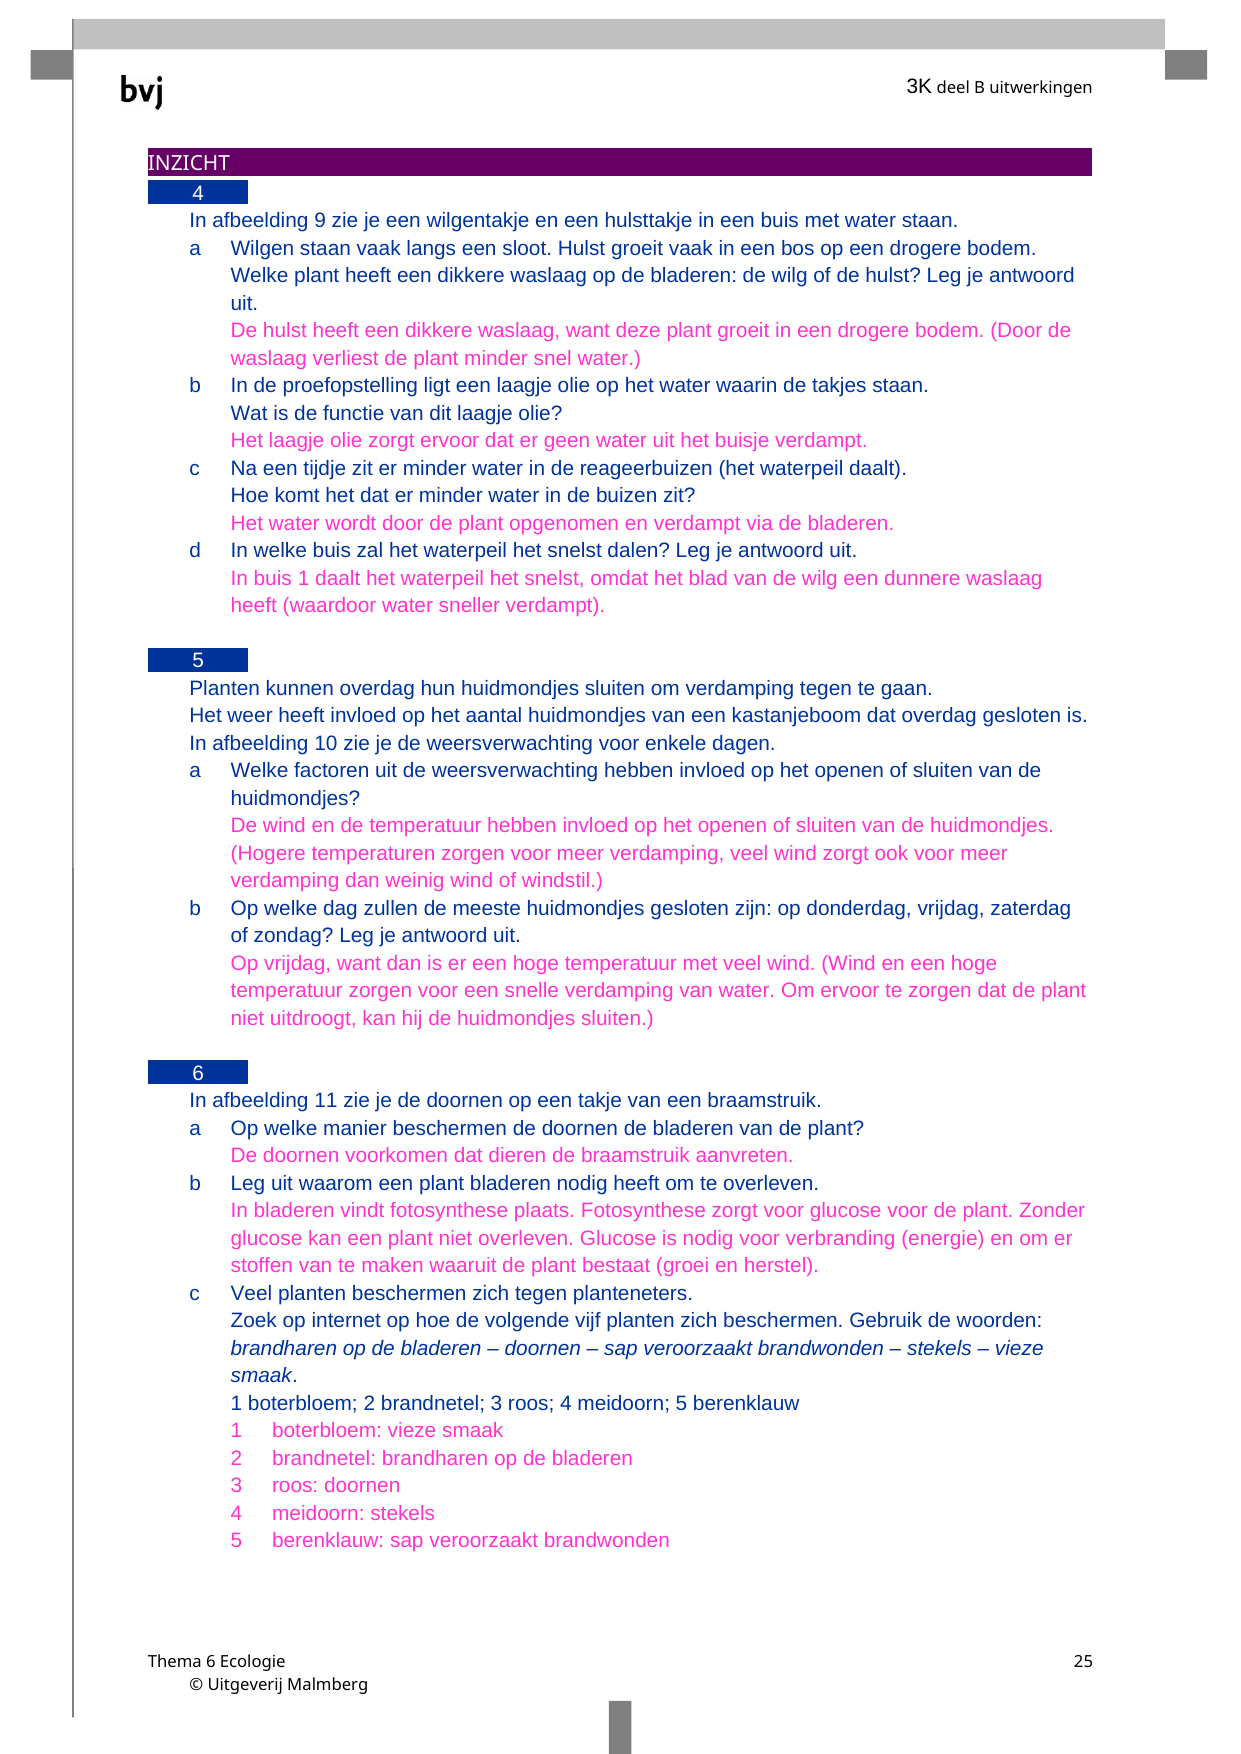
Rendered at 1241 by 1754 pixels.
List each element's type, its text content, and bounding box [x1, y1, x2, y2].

text 3 roos: doornen [230, 1473, 1092, 1497]
text 5 [148, 648, 248, 672]
text 4 [148, 180, 248, 204]
text Planten kunnen overdag hun huidmondjes sluiten om verdamping tegen te gaan. [189, 675, 1092, 699]
text 6 [148, 1060, 248, 1084]
text a Welke factoren uit de weersverwachting hebben invloed op het openen of sluiten van de huidmondjes? [189, 758, 1092, 809]
text Het weer heeft invloed op het aantal huidmondjes van een kastanjeboom dat overdag gesloten is. [189, 703, 1092, 727]
text In afbeelding 11 zie je de doornen op een takje van een braamstruik. [189, 1088, 1092, 1112]
text a Wilgen staan vaak langs een sloot. Hulst groeit vaak in een bos op een drogere bodem. [189, 235, 1092, 259]
text b In de proefopstelling ligt een laagje olie op het water waarin de takjes staan. [189, 373, 1092, 397]
text In afbeelding 10 zie je de weersverwachting voor enkele dagen. [189, 730, 1092, 754]
text Zoek op internet op hoe de volgende vijf planten zich beschermen. Gebruik de woorden: brandharen op de bladeren – doornen – sap veroorzaakt brandwonden – stekels – vieze smaak. 1 boterbloem; 2 brandnetel; 3 roos; 4 meidoorn; 5 berenklauw [230, 1308, 1092, 1414]
text In bladeren vindt fotosynthese plaats. Fotosynthese zorgt voor glucose voor de plant. Zonder glucose kan een plant niet overleven. Glucose is nodig voor verbranding (energie) en om er stoffen van te maken waaruit de plant bestaat (groei en herstel). [230, 1198, 1092, 1277]
text In buis 1 daalt het waterpeil het snelst, omdat het blad van de wilg een dunnere waslaag heeft (waardoor water sneller verdampt). [230, 565, 1092, 617]
text a Op welke manier beschermen de doornen de bladeren van de plant? [189, 1115, 1092, 1139]
text b Leg uit waarom een plant bladeren nodig heeft om te overleven. [189, 1170, 1092, 1194]
text 4 meidoorn: stekels [230, 1500, 1092, 1524]
text De doornen voorkomen dat dieren de braamstruik aanvreten. [230, 1143, 1092, 1167]
text Het water wordt door de plant opgenomen en verdampt via de bladeren. [230, 510, 1092, 534]
text Het laagje olie zorgt ervoor dat er geen water uit het buisje verdampt. [230, 428, 1092, 452]
picture [121, 75, 162, 110]
text b Op welke dag zullen de meeste huidmondjes gesloten zijn: op donderdag, vrijdag, zaterdag of zondag? Leg je antwoord uit. [189, 895, 1092, 947]
text d In welke buis zal het waterpeil het snelst dalen? Leg je antwoord uit. [189, 538, 1092, 562]
text Wat is de functie van dit laagje olie? [230, 400, 1092, 424]
text 1 boterbloem: vieze smaak [230, 1418, 1092, 1442]
text Hoe komt het dat er minder water in de buizen zit? [230, 483, 1092, 507]
text In afbeelding 9 zie je een wilgentakje en een hulsttakje in een buis met water staan. [189, 208, 1092, 232]
text Welke plant heeft een dikkere waslaag op de bladeren: de wilg of de hulst? Leg je antwoord uit. [230, 263, 1092, 314]
text INZICHT [148, 148, 1092, 176]
text 5 berenklauw: sap veroorzaakt brandwonden [230, 1528, 1092, 1552]
text De wind en de temperatuur hebben invloed op het openen of sluiten van de huidmondjes. (Hogere temperaturen zorgen voor meer verdamping, veel wind zorgt ook voor meer verdamping dan weinig wind of windstil.) [230, 813, 1092, 892]
text c Na een tijdje zit er minder water in de reageerbuizen (het waterpeil daalt). [189, 455, 1092, 479]
text De hulst heeft een dikkere waslaag, want deze plant groeit in een drogere bodem. (Door de waslaag verliest de plant minder snel water.) [230, 318, 1092, 369]
text Op vrijdag, want dan is er een hoge temperatuur met veel wind. (Wind en een hoge temperatuur zorgen voor een snelle verdamping van water. Om ervoor te zorgen dat de plant niet uitdroogt, kan hij de huidmondjes sluiten.) [230, 950, 1092, 1029]
text c Veel planten beschermen zich tegen planteneters. [189, 1280, 1092, 1304]
text 2 brandnetel: brandharen op de bladeren [230, 1445, 1092, 1469]
